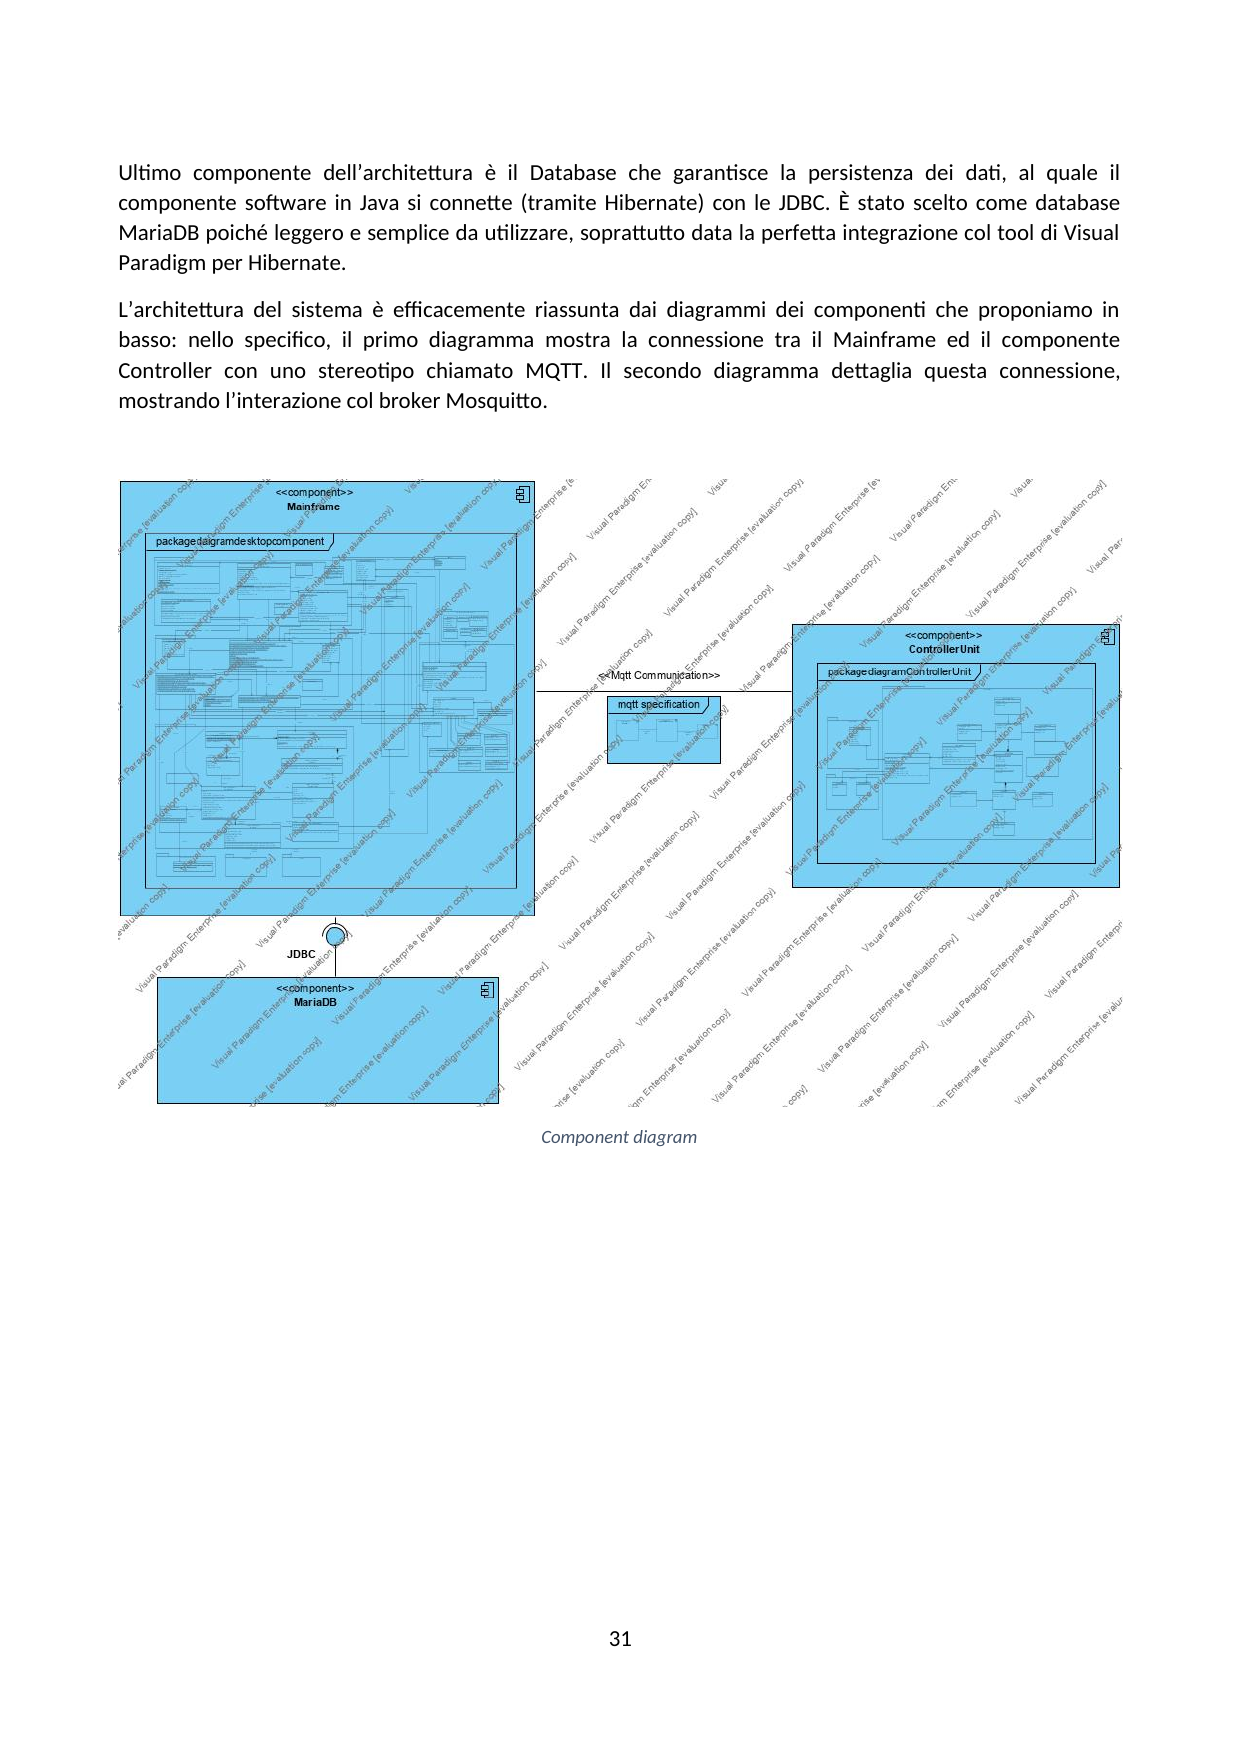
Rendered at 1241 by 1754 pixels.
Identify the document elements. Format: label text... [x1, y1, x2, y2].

text Ultimo componente dell’architettura è il Database che garantisce la persistenza dei dati, al quale il componente software in Java si connette (tramite Hibernate) con le JDBC. È stato scelto come database MariaDB poiché leggero e semplice da utilizzare, soprattutto data la perfetta integrazione col tool di Visual Paradigm per Hibernate. [118, 158, 1122, 276]
text Component diagram [118, 1125, 1122, 1148]
picture [118, 479, 1123, 1107]
text L’architettura del sistema è efficacemente riassunta dai diagrammi dei componenti che proponiamo in basso: nello specifico, il primo diagramma mostra la connessione tra il Mainframe ed il componente Controller con uno stereotipo chiamato MQTT. Il secondo diagramma dettaglia questa connessione, mostrando l’interazione col broker Mosquitto. [118, 295, 1122, 414]
